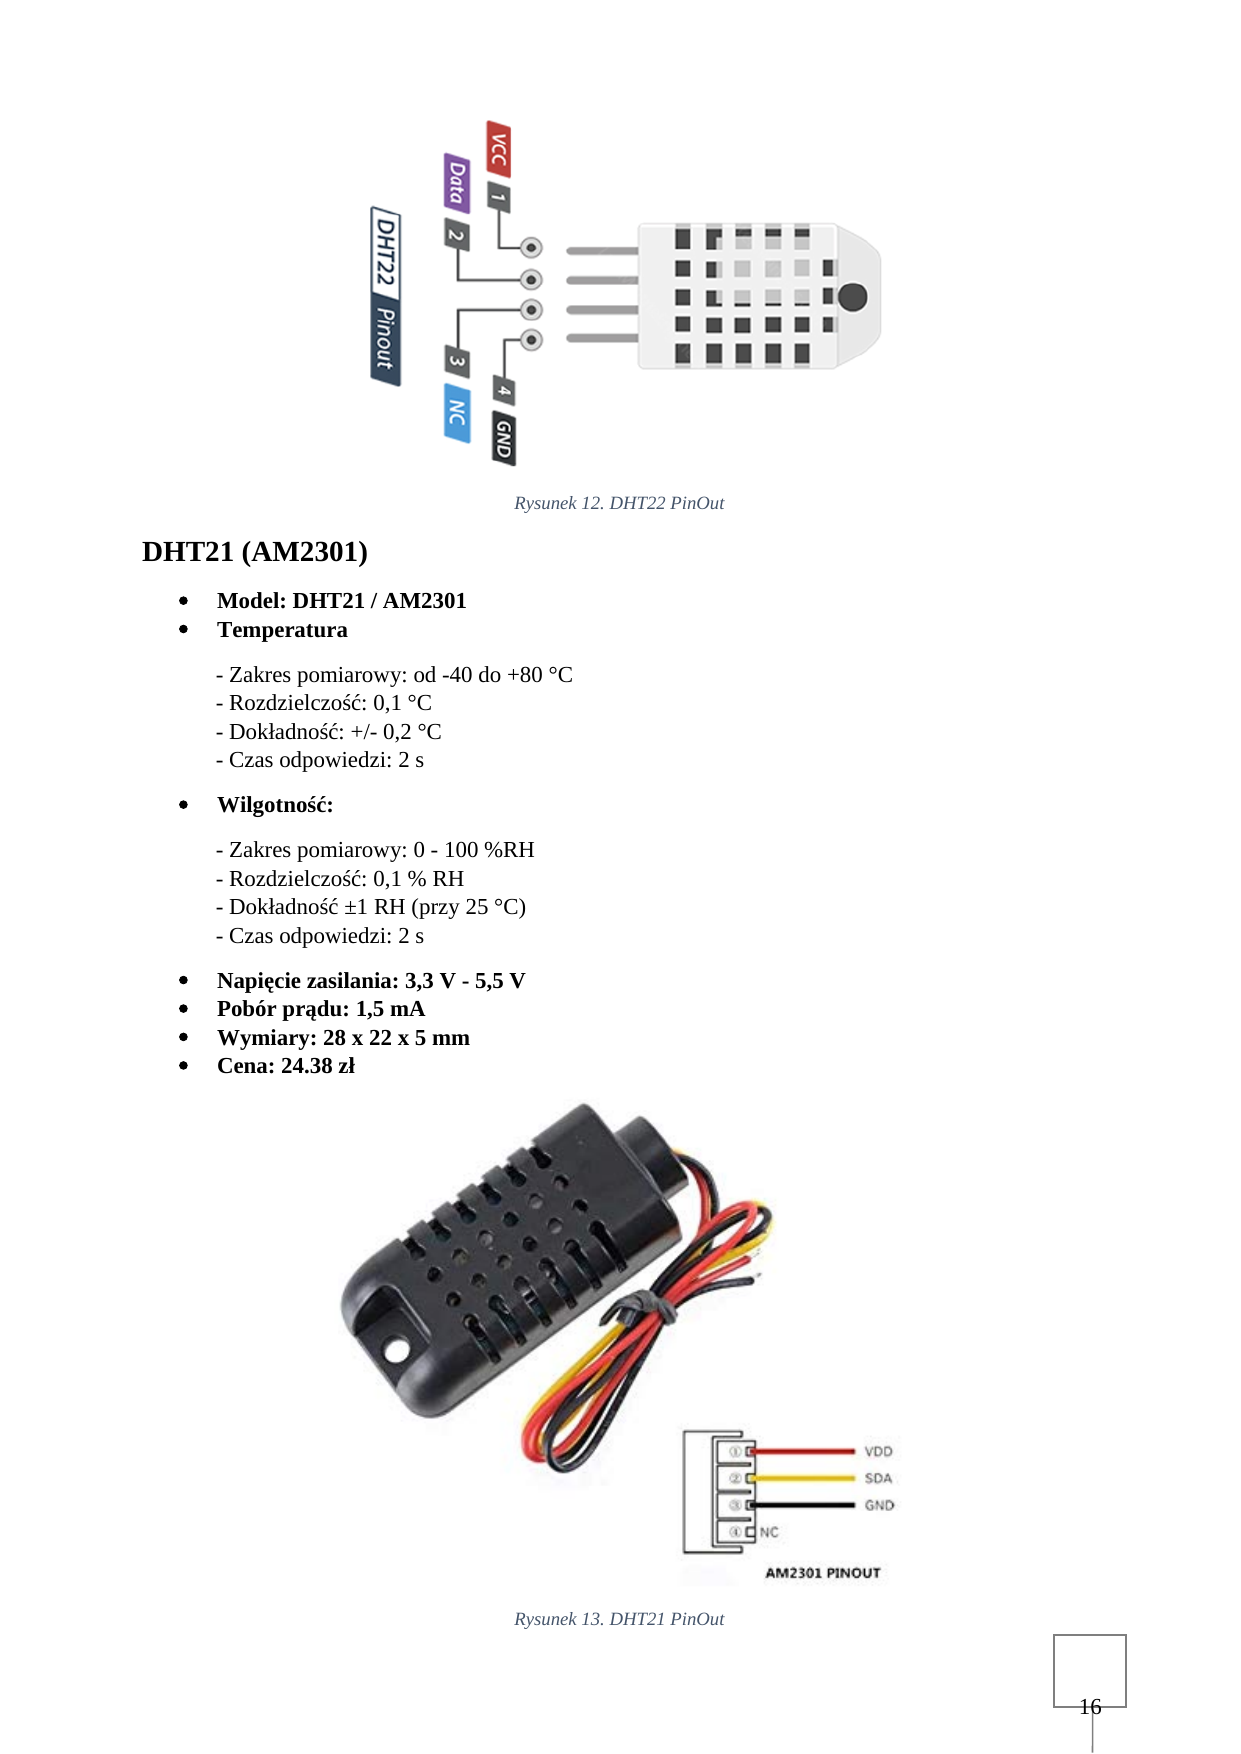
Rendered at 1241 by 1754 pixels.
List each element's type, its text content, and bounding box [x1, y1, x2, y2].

text DHT21 (AM2301) [142, 534, 1128, 568]
list Napięcie zasilania: 3,3 V - 5,5 V [179, 967, 1128, 993]
list Pobór prądu: 1,5 mA [179, 995, 1128, 1022]
list Model: DHT21 / AM2301 [179, 587, 1128, 614]
picture [351, 114, 894, 474]
text - Zakres pomiarowy: 0 - 100 %RH - Rozdzielczość: 0,1 % RH - Dokładność ±1 RH (przy 25 °C) - Czas odpowiedzi: 2 s [216, 836, 1128, 948]
list Temperatura [179, 616, 1128, 642]
list Wymiary: 28 x 22 x 5 mm [179, 1024, 1128, 1050]
list Cena: 24.38 zł [179, 1052, 1128, 1078]
list Wilgotność: [179, 791, 1128, 818]
text Rysunek 13. DHT21 PinOut [112, 1608, 1128, 1630]
picture [332, 1097, 908, 1590]
text Rysunek 12. DHT22 PinOut [112, 492, 1128, 514]
text - Zakres pomiarowy: od -40 do +80 °C - Rozdzielczość: 0,1 °C - Dokładność: +/- 0,2 °C - Czas odpowiedzi: 2 s [216, 661, 1128, 772]
